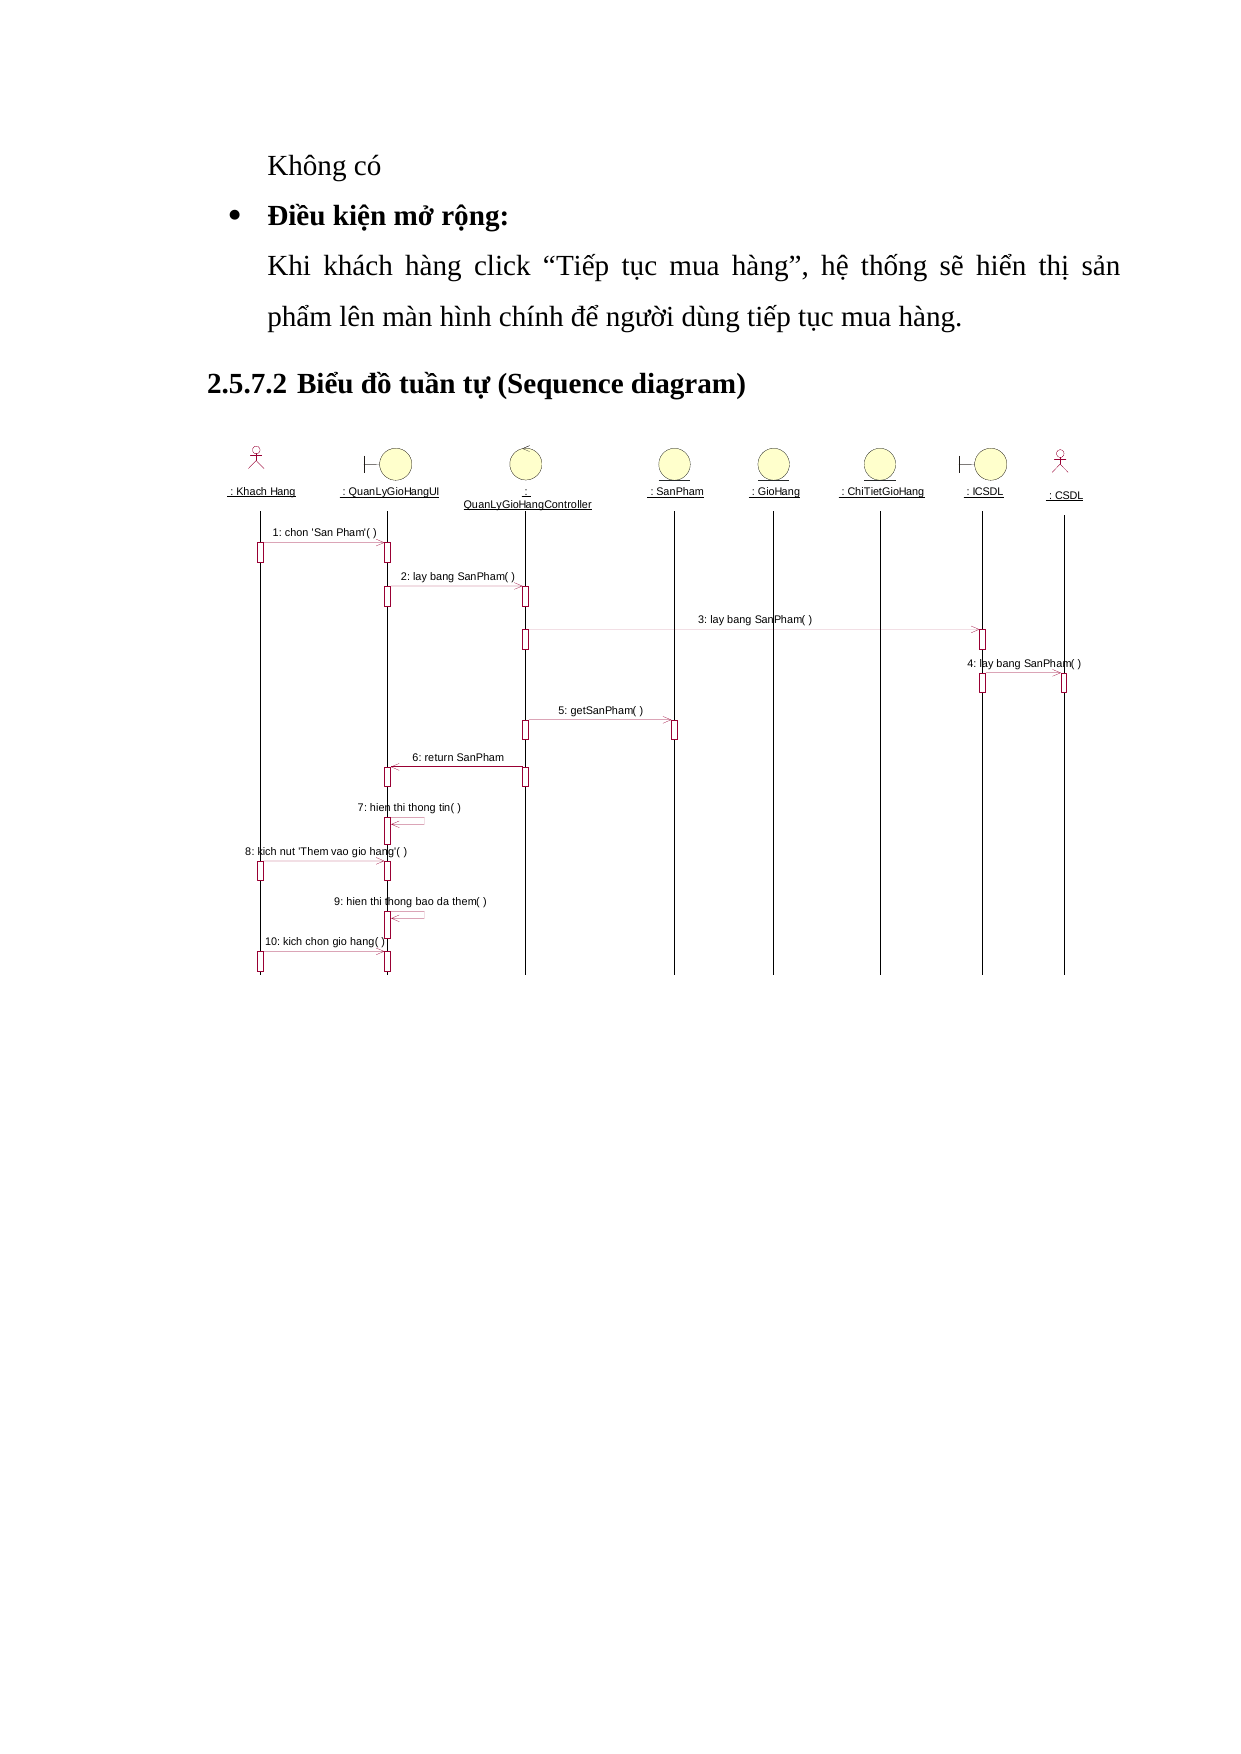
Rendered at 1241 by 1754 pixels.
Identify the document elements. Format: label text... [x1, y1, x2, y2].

list Khi khách hàng click “Tiếp tục mua hàng”, hệ thống sẽ hiển thị sản phẩm lên màn hình chính để người dùng tiếp tục mua hàng. [267, 248, 1122, 332]
list Không có [267, 148, 1122, 181]
list Điều kiện mở rộng: [229, 198, 1122, 232]
subtitle Biểu đồ tuần tự (Sequence diagram) [207, 366, 1122, 399]
